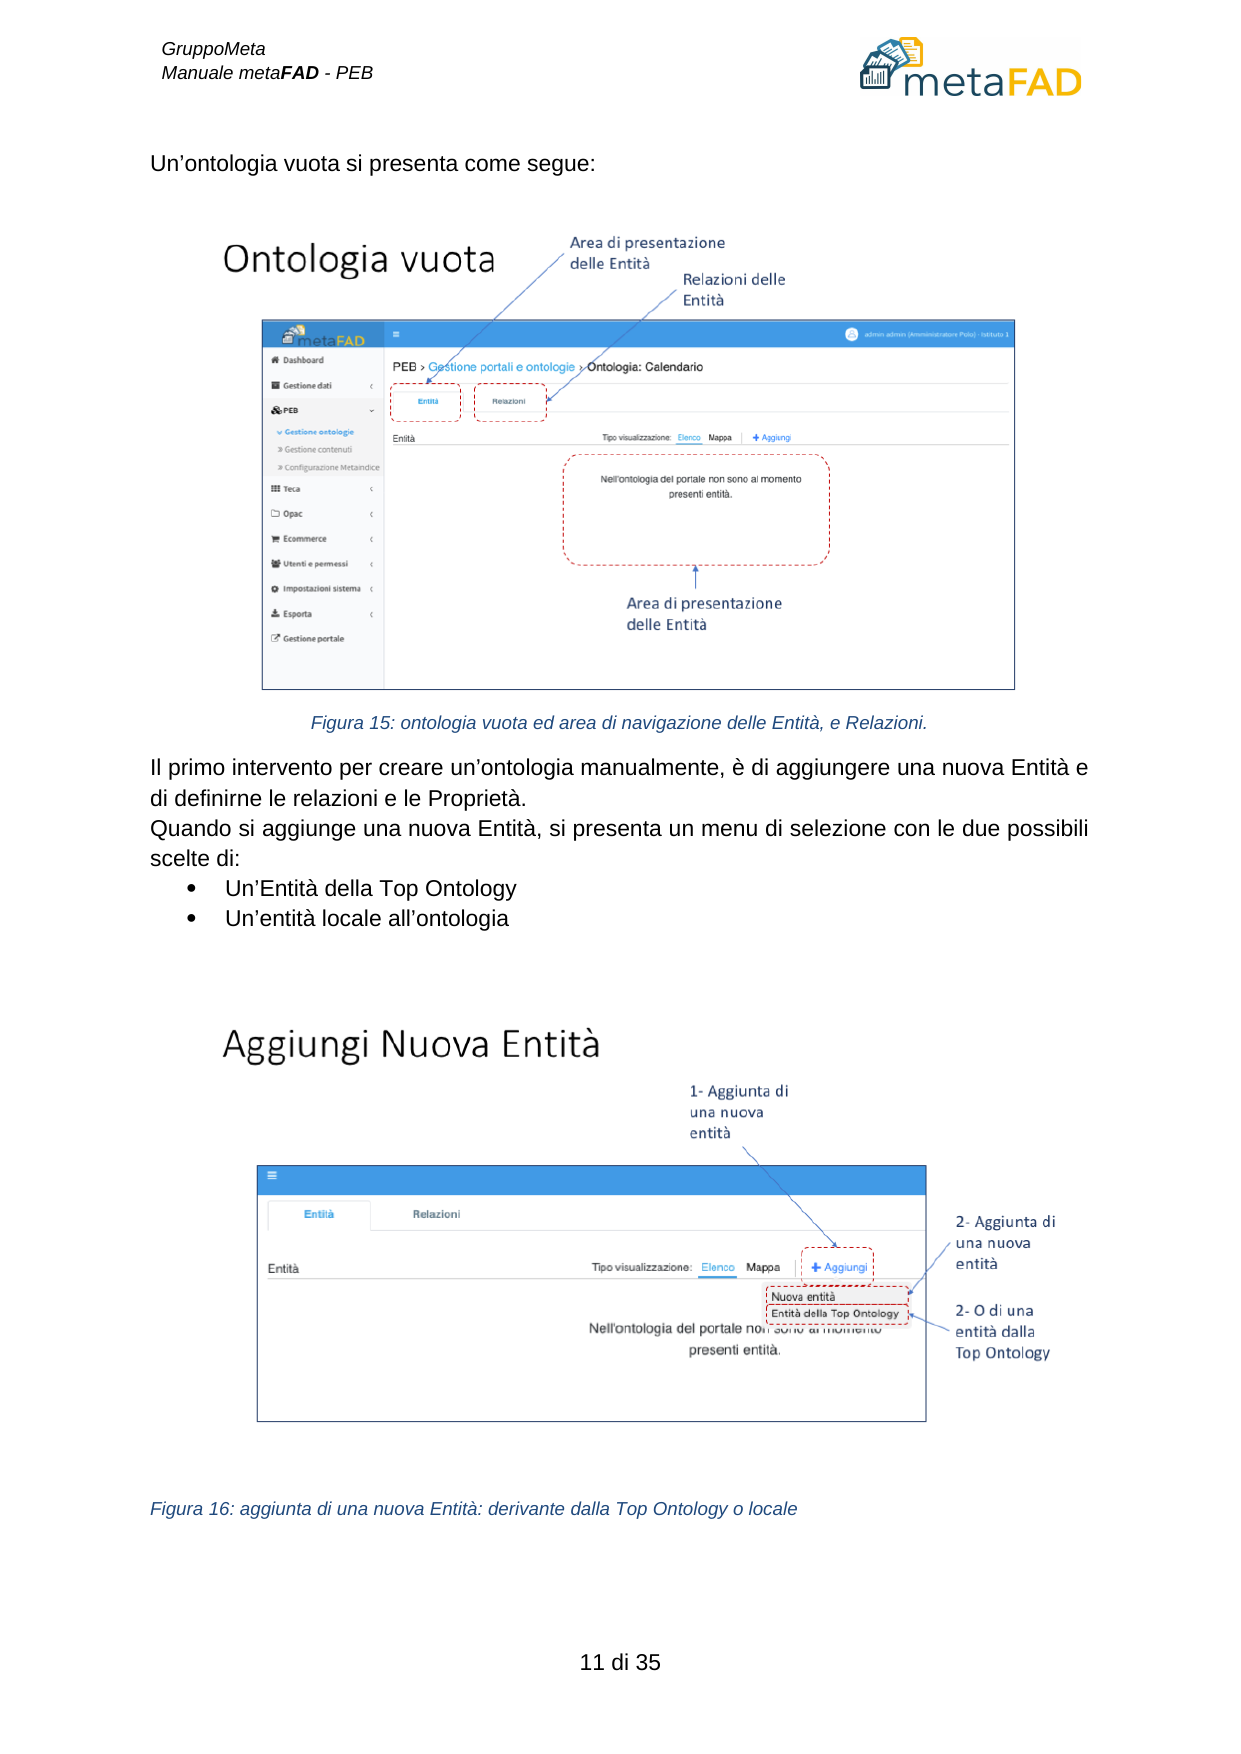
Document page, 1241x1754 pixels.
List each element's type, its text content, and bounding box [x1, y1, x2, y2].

list Un’Entità della Top Ontology [187, 875, 1090, 901]
text Il primo intervento per creare un’ontologia manualmente, è di aggiungere una nuova Entità e di definirne le relazioni e le Proprietà. [150, 754, 1090, 811]
picture [860, 37, 1082, 96]
list Un’entità locale all’ontologia [187, 905, 1090, 932]
text Quando si aggiunge una nuova Entità, si presenta un menu di selezione con le due possibili scelte di: [150, 815, 1090, 871]
picture [150, 180, 1089, 708]
picture [150, 965, 1089, 1494]
text Un’ontologia vuota si presenta come segue: [150, 150, 1090, 176]
